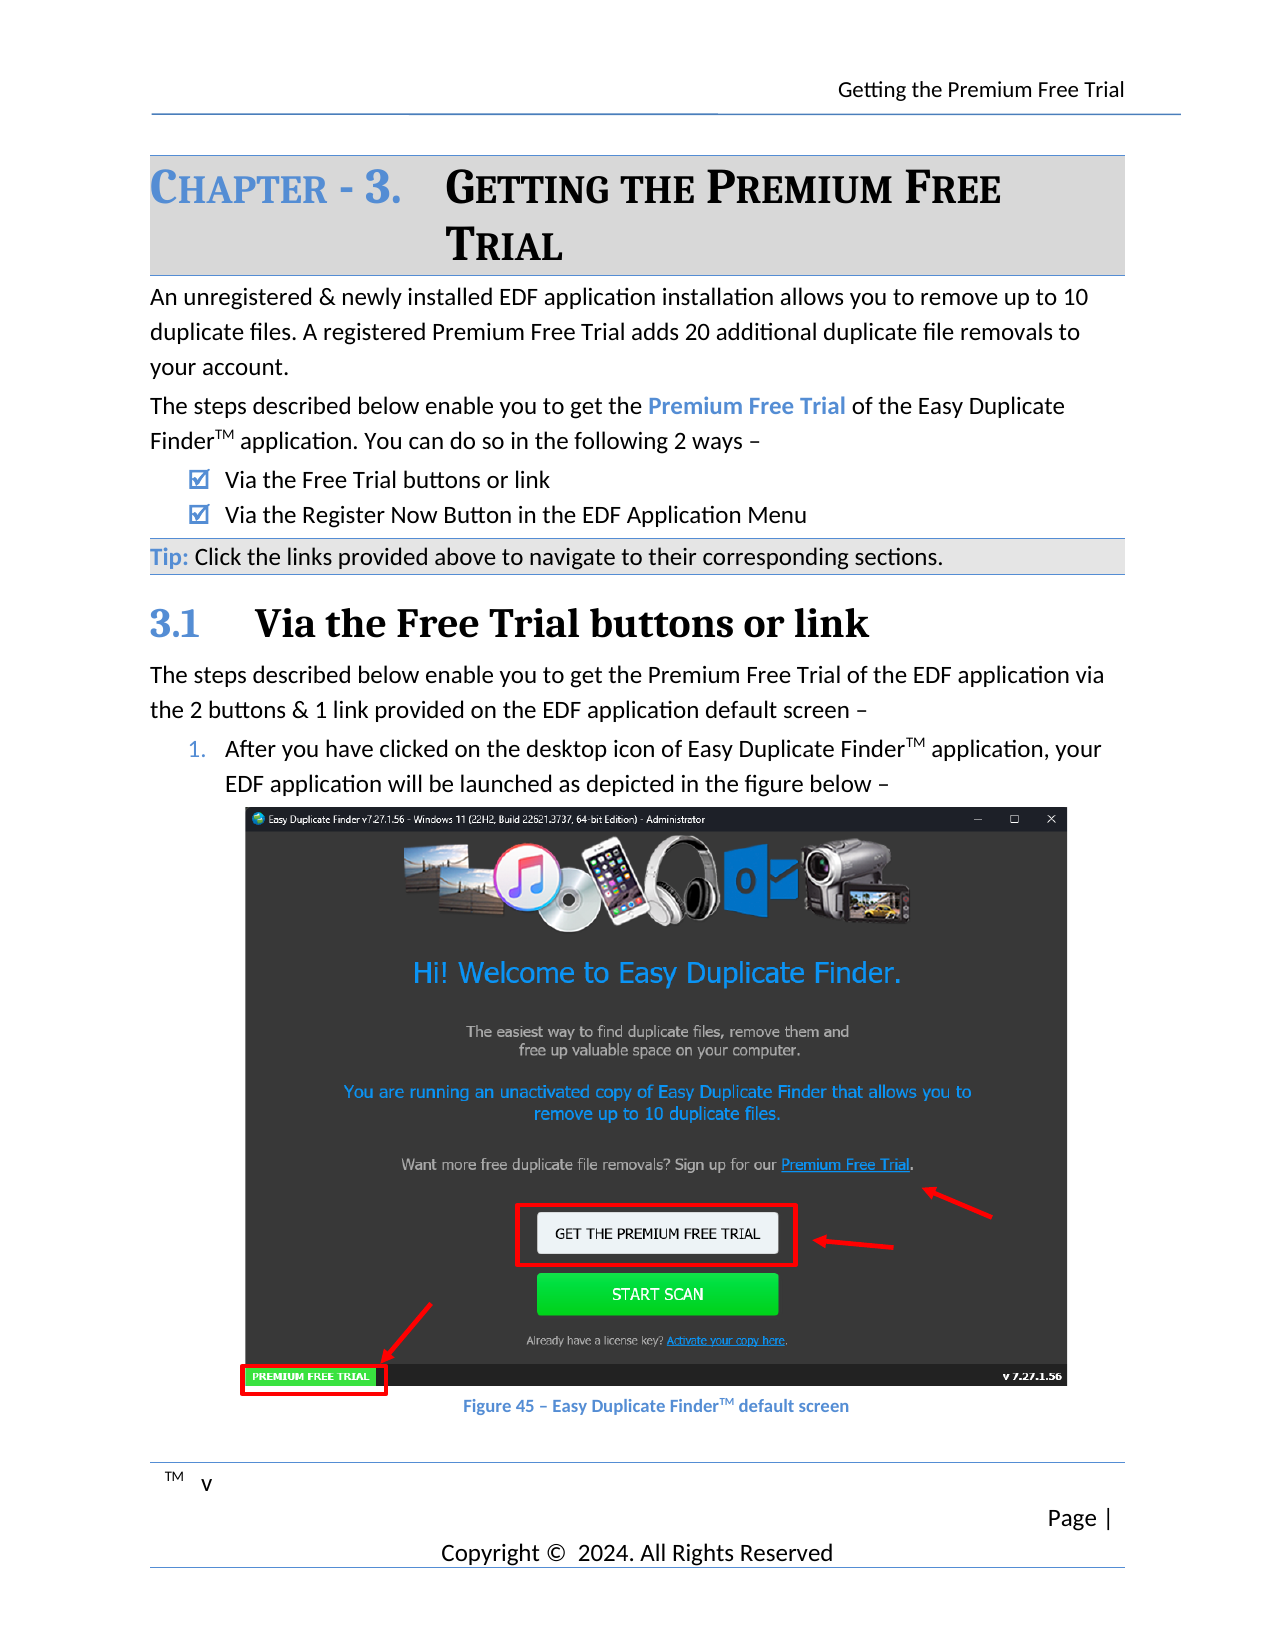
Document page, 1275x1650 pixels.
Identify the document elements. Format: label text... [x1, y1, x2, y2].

text Tip: Click the links provided above to navigate to their corresponding sections. [150, 539, 1125, 574]
list Via the Register Now Button in the EDF Application Menu [187, 499, 1125, 529]
text The steps described below enable you to get the Premium Free Trial of the EDF application via the 2 buttons & 1 link provided on the EDF application default screen – [150, 659, 1125, 725]
list After you have clicked on the desktop icon of Easy Duplicate FinderTM application, your EDF application will be launched as depicted in the figure below – [187, 734, 1125, 799]
list Via the Free Trial buttons or link [187, 464, 1125, 494]
subtitle Via the Free Trial buttons or link [150, 600, 1125, 648]
text Figure 45 – Easy Duplicate FinderTM default screen [187, 1394, 1125, 1417]
subtitle Getting the Premium Free Trial [150, 156, 1125, 275]
picture [245, 1368, 384, 1386]
picture [245, 807, 1068, 1386]
text The steps described below enable you to get the Premium Free Trial of the Easy Duplicate FinderTM application. You can do so in the following 2 ways – [150, 390, 1125, 455]
text An unregistered & newly installed EDF application installation allows you to remove up to 10 duplicate files. A registered Premium Free Trial adds 20 additional duplicate file removals to your account. [150, 281, 1125, 381]
